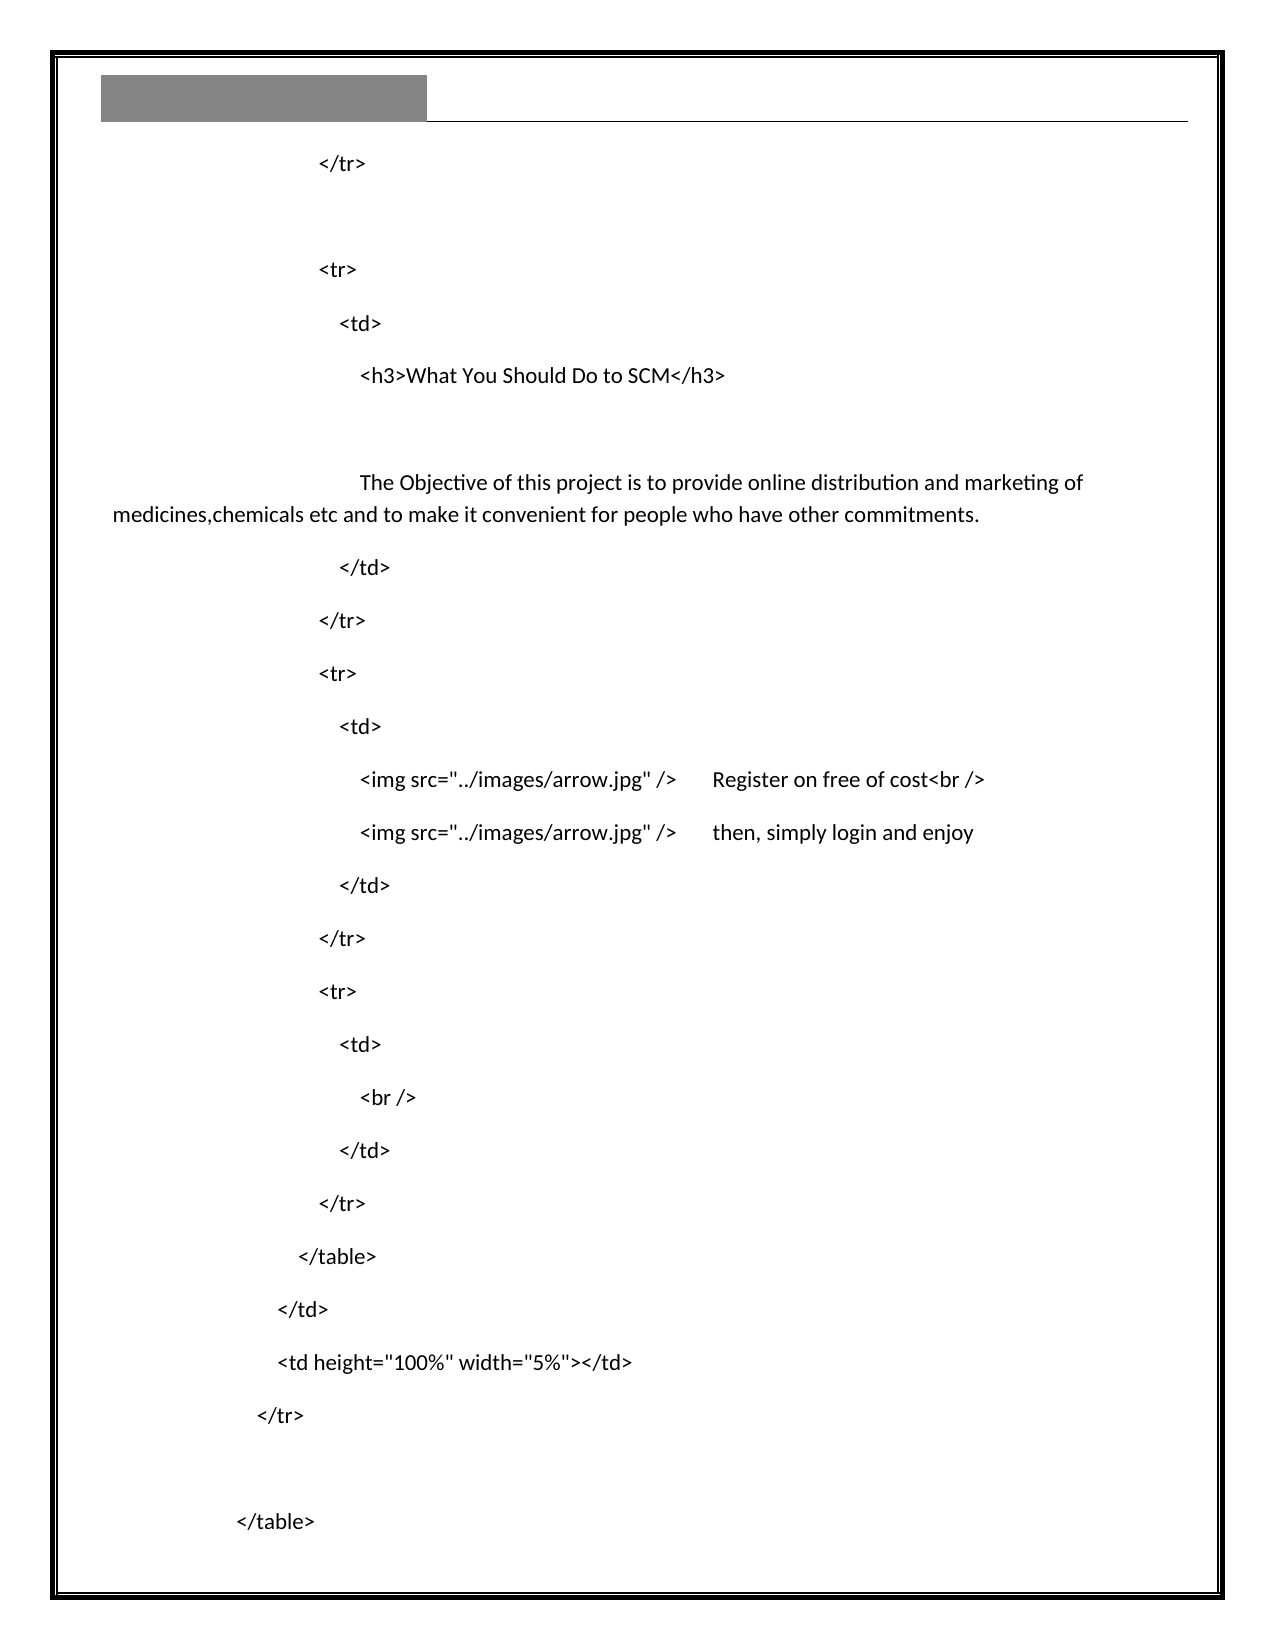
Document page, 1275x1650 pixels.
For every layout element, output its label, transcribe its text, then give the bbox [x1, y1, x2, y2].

text <br /> [112, 1083, 1200, 1111]
text </tr> [112, 149, 1200, 178]
text </td> [112, 871, 1200, 899]
text </table> [112, 1242, 1200, 1270]
text </tr> [112, 1401, 1200, 1429]
text <tr> [112, 659, 1200, 687]
text <tr> [112, 256, 1200, 284]
text </td> [112, 1136, 1200, 1164]
text </tr> [112, 606, 1200, 634]
text <td> [112, 1030, 1200, 1058]
text </td> [112, 553, 1200, 581]
text <h3>What You Should Do to SCM</h3> [112, 362, 1200, 390]
text <tr> [112, 977, 1200, 1005]
text The Objective of this project is to provide online distribution and marketing of medicines,chemicals etc and to make it convenient for people who have other commitments. [112, 468, 1200, 528]
text </table> [112, 1507, 1200, 1535]
text <td> [112, 712, 1200, 740]
text <td> [112, 309, 1200, 337]
text </tr> [112, 1189, 1200, 1217]
text <td height="100%" width="5%"></td> [112, 1348, 1200, 1376]
text <img src="../images/arrow.jpg" /> Register on free of cost<br /> [112, 765, 1200, 793]
text <img src="../images/arrow.jpg" /> then, simply login and enjoy [112, 818, 1200, 846]
text </td> [112, 1295, 1200, 1323]
text </tr> [112, 924, 1200, 952]
